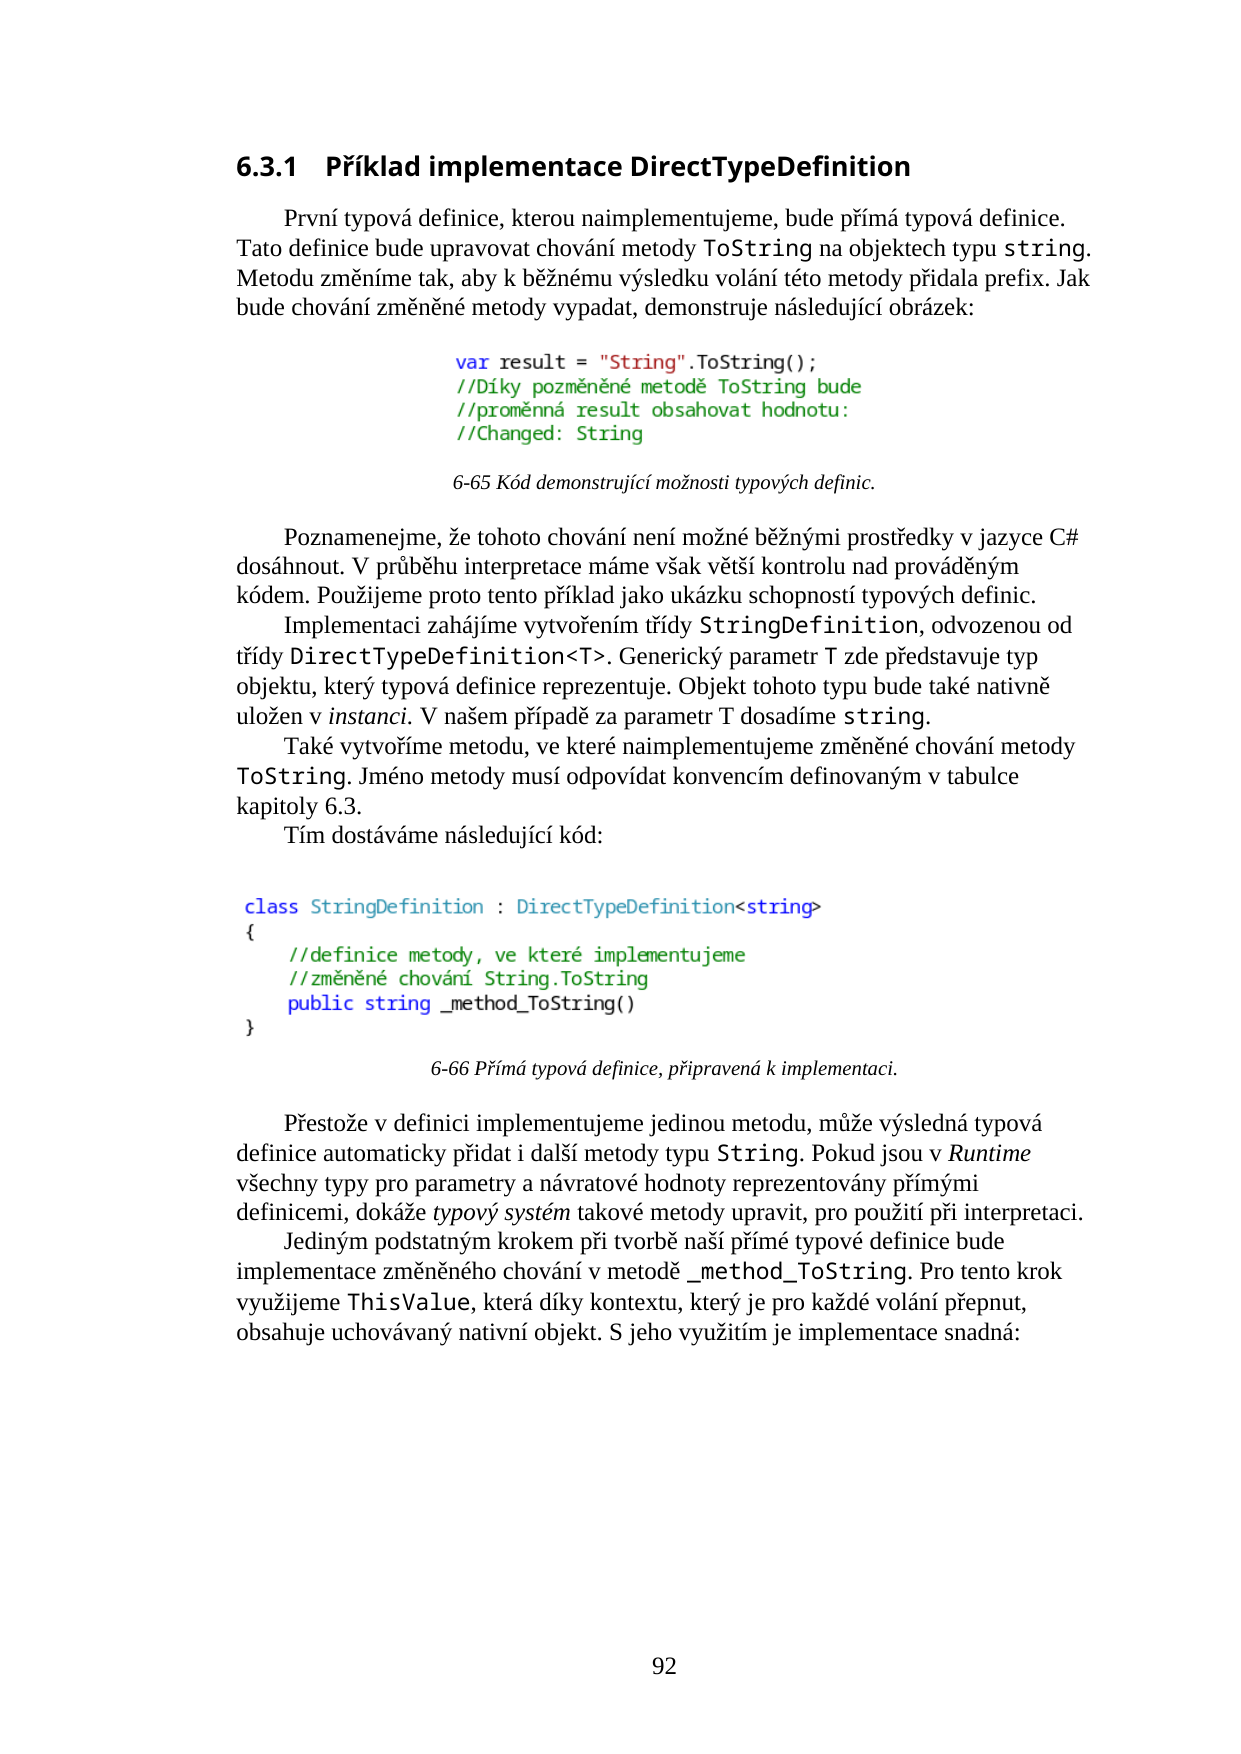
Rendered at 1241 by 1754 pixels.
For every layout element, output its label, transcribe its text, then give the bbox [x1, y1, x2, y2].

text Jediným podstatným krokem při tvorbě naší přímé typové definice bude implementace změněného chování v metodě _method_ToString. Pro tento krok využijeme ThisValue, která díky kontextu, který je pro každé volání přepnut, obsahuje uchovávaný nativní objekt. S jeho využitím je implementace snadná: [236, 1226, 1092, 1346]
text Tím dostáváme následující kód: [236, 820, 1092, 849]
subtitle Příklad implementace DirectTypeDefinition [236, 148, 1092, 184]
text Implementaci zahájíme vytvořením třídy StringDefinition, odvozenou od třídy DirectTypeDefinition<T>. Generický parametr T zde představuje typ objektu, který typová definice reprezentuje. Objekt tohoto typu bude také nativně uložen v instanci. V našem případě za parametr T dosadíme string. [236, 609, 1092, 731]
text První typová definice, kterou naimplementujeme, bude přímá typová definice. Tato definice bude upravovat chování metody ToString na objektech typu string. Metodu změníme tak, aby k běžnému výsledku volání této metody přidala prefix. Jak bude chování změněné metody vypadat, demonstruje následující obrázek: [236, 203, 1092, 321]
text Poznamenejme, že tohoto chování není možné běžnými prostředky v jazyce C# dosáhnout. V průběhu interpretace máme však větší kontrolu nad prováděným kódem. Použijeme proto tento příklad jako ukázku schopností typových definic. [236, 522, 1092, 609]
text Také vytvoříme metodu, ve které naimplementujeme změněné chování metody ToString. Jméno metody musí odpovídat konvencím definovaným v tabulce kapitoly 6.3. [236, 731, 1092, 820]
text Přestože v definici implementujeme jedinou metodu, může výsledná typová definice automaticky přidat i další metody typu String. Pokud jsou v Runtime všechny typy pro parametry a návratové hodnoty reprezentovány přímými definicemi, dokáže typový systém takové metody upravit, pro použití při interpretaci. [236, 1108, 1092, 1226]
